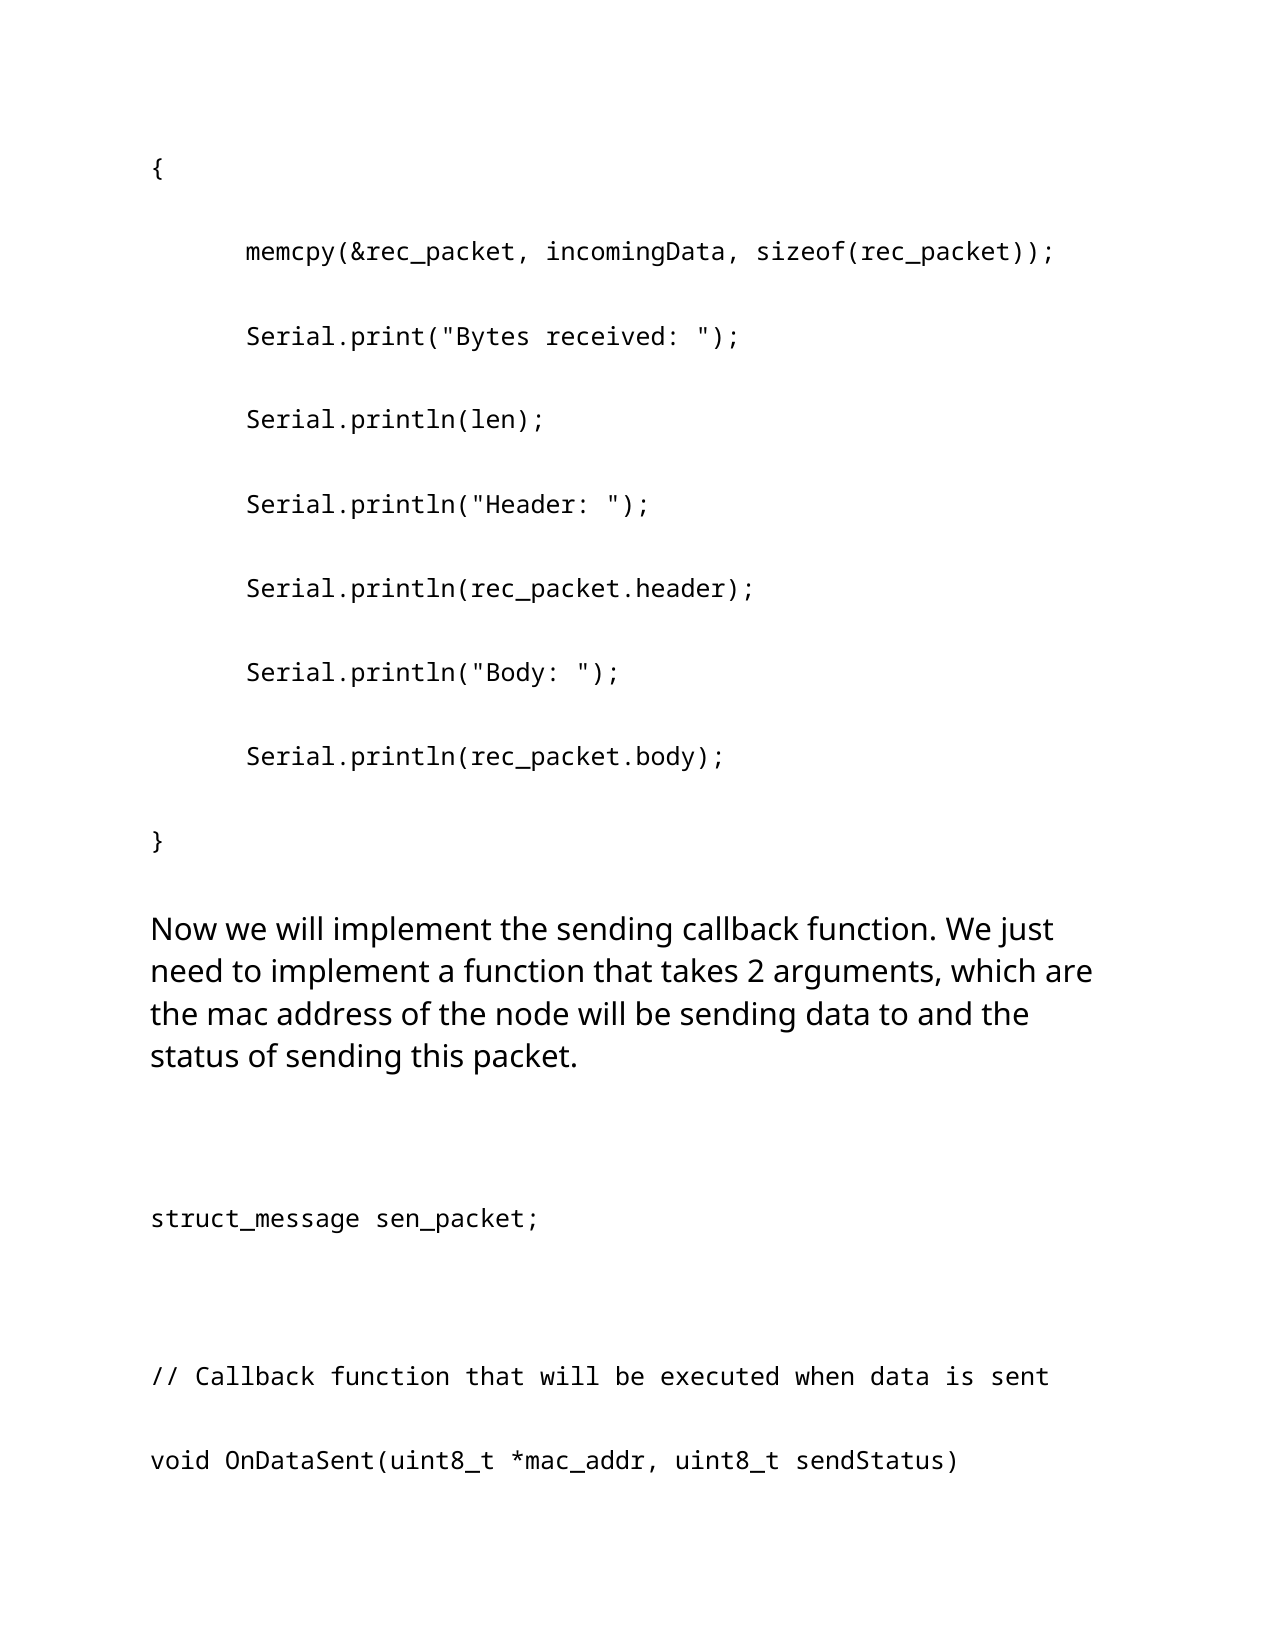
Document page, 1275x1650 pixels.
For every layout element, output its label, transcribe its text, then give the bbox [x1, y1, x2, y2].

text Serial.println("Body: "); [150, 654, 1125, 688]
text Now we will implement the sending callback function. We just need to implement a function that takes 2 arguments, which are the mac address of the node will be sending data to and the status of sending this packet. [150, 907, 1125, 1077]
text Serial.println(len); [150, 402, 1125, 436]
text Serial.println(rec_packet.body); [150, 738, 1125, 772]
text Serial.print("Bytes received: "); [150, 318, 1125, 352]
text // Callback function that will be executed when data is sent [150, 1358, 1125, 1392]
text struct_message sen_packet; [150, 1201, 1125, 1235]
text memcpy(&rec_packet, incomingData, sizeof(rec_packet)); [150, 234, 1125, 268]
text Serial.println(rec_packet.header); [150, 570, 1125, 604]
text } [150, 822, 1125, 857]
text Serial.println("Header: "); [150, 486, 1125, 520]
text { [150, 150, 1125, 184]
text void OnDataSent(uint8_t *mac_addr, uint8_t sendStatus) [150, 1442, 1125, 1476]
